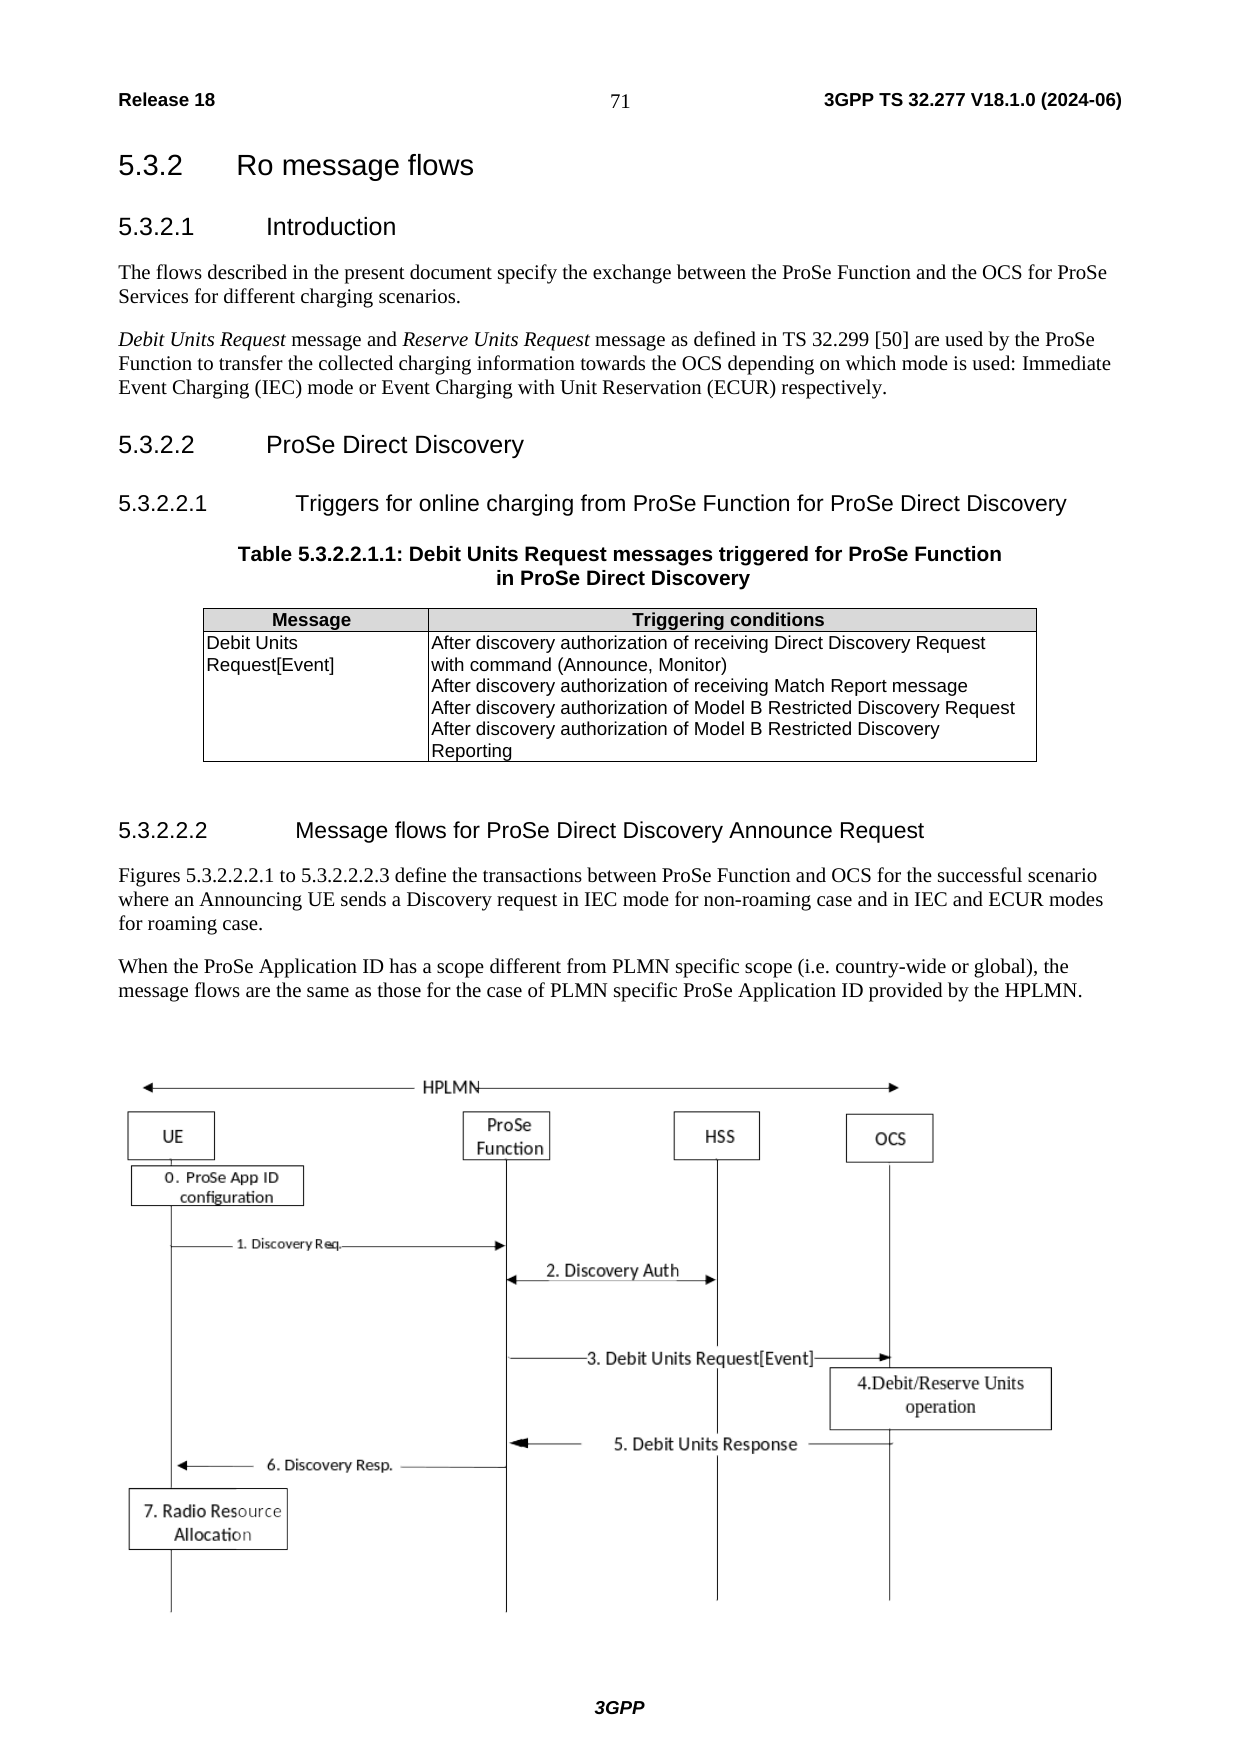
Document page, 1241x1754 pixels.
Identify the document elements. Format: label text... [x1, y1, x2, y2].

text When the ProSe Application ID has a scope different from PLMN specific scope (i.e. country-wide or global), the message flows are the same as those for the case of PLMN specific ProSe Application ID provided by the HPLMN. [118, 953, 1122, 1002]
text Table 5.3.2.2.1.1: Debit Units Request messages triggered for ProSe Function in ProSe Direct Discovery [118, 541, 1122, 589]
subtitle 5.3.2.2.1 Triggers for online charging from ProSe Function for ProSe Direct Discovery [118, 490, 1122, 516]
subtitle 5.3.2.2.2 Message flows for ProSe Direct Discovery Announce Request [118, 817, 1122, 844]
table_header message [204, 609, 428, 631]
table_cell Debit Units Request[Event] [204, 632, 428, 761]
subtitle 5.3.2.2 ProSe Direct Discovery [118, 430, 1122, 459]
text Debit Units Request message and Reserve Units Request message as defined in TS 32.299 [50] are used by the ProSe Function to transfer the collected charging information towards the OCS depending on which mode is used: Immediate Event Charging (IEC) mode or Event Charging with Unit Reservation (ECUR) respectively. [118, 327, 1122, 399]
subtitle 5.3.2.1 Introduction [118, 212, 1122, 241]
table_cell After discovery authorization of receiving Direct Discovery Request with command (Announce, Monitor) After discovery authorization of receiving Match Report message After discovery authorization of Model B Restricted Discovery Request After discovery authorization of Model B Restricted Discovery Reporting [429, 632, 1036, 761]
table_header Triggering conditions [429, 609, 1036, 631]
text The flows described in the present document specify the exchange between the ProSe Function and the OCS for ProSe Services for different charging scenarios. [118, 260, 1122, 308]
text Figures 5.3.2.2.2.1 to 5.3.2.2.2.3 define the transactions between ProSe Function and OCS for the successful scenario where an Announcing UE sends a Discovery request in IEC mode for non-roaming case and in IEC and ECUR modes for roaming case. [118, 863, 1122, 935]
subtitle 5.3.2 Ro message flows [118, 147, 1122, 181]
